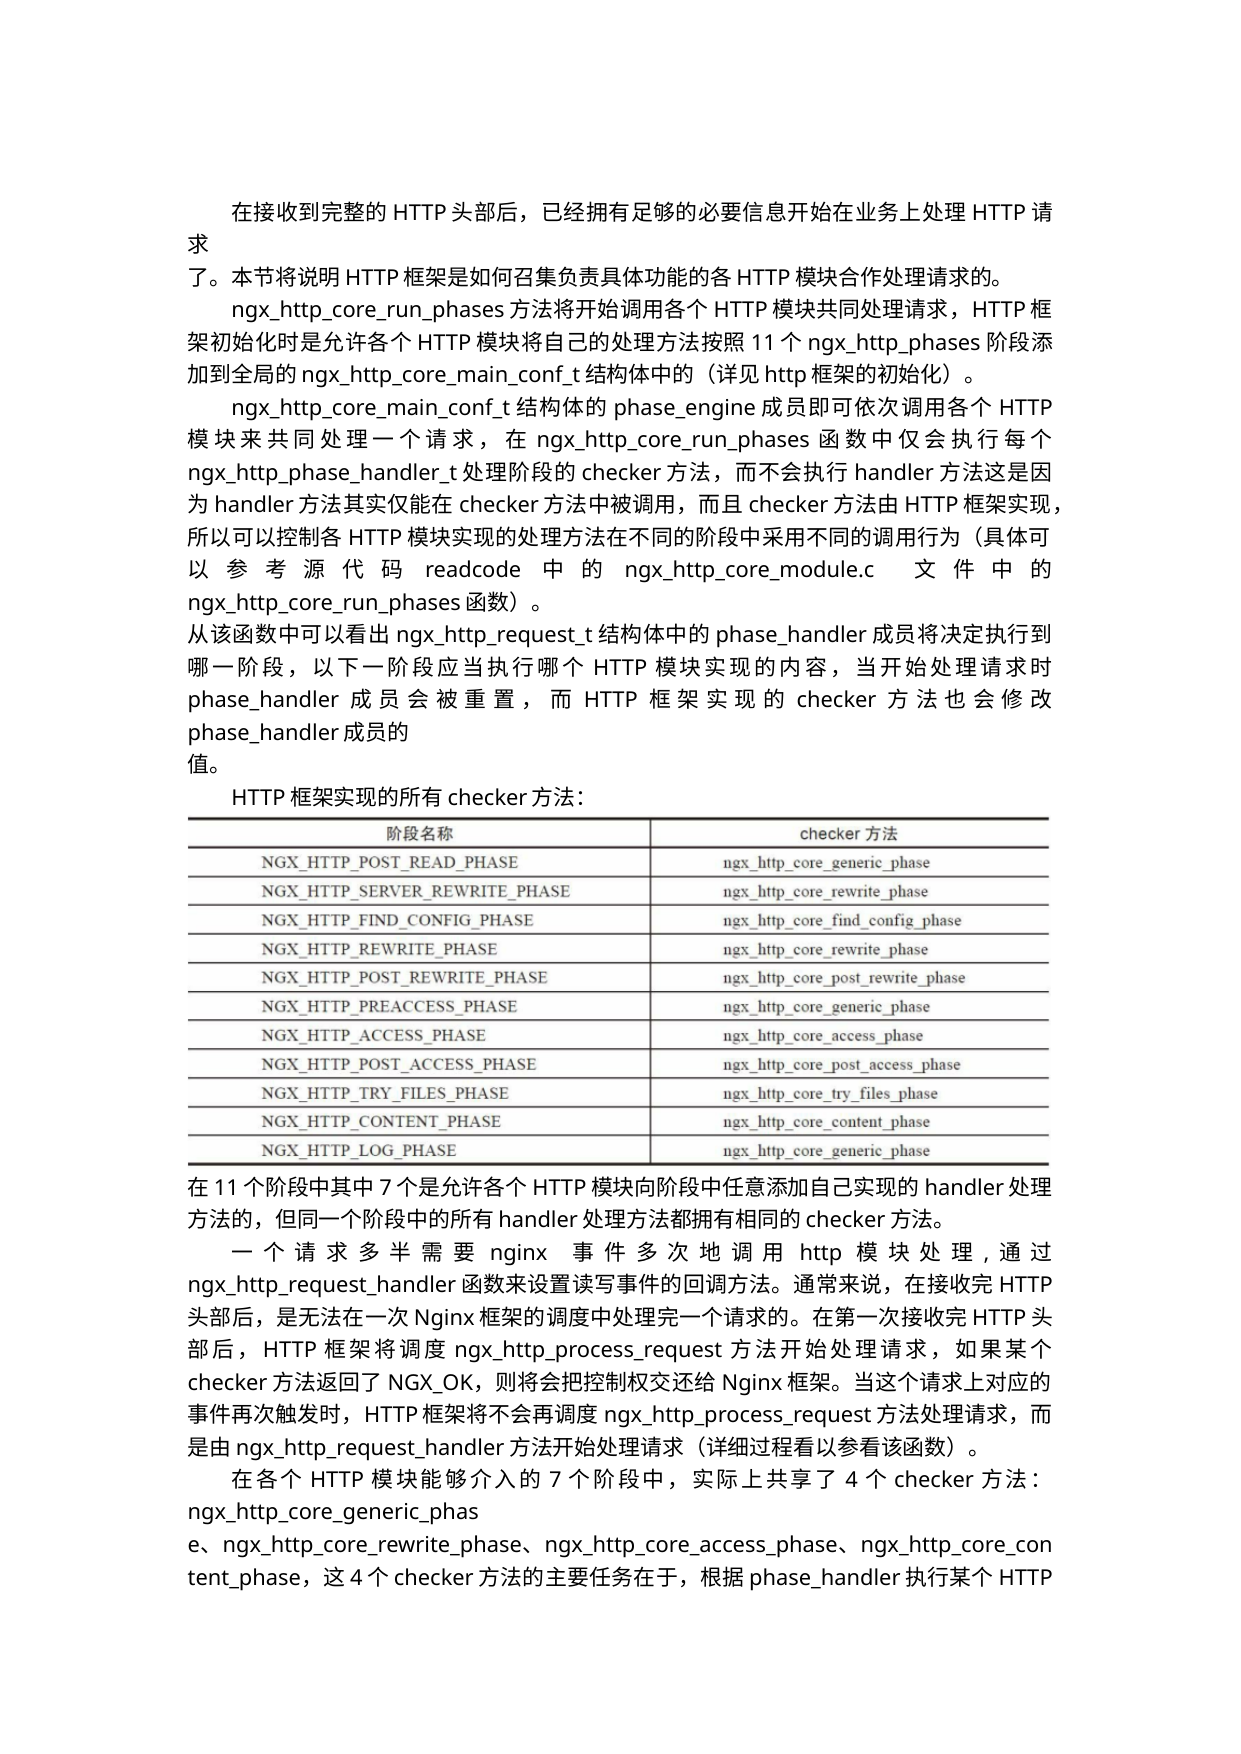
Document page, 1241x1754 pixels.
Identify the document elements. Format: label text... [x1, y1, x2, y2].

text ngx_http_core_main_conf_t结构体的phase_engine成员即可依次调用各个HTTP模块来共同处理一个请求，在ngx_http_core_run_phases函数中仅会执行每个ngx_http_phase_handler_t处理阶段的checker方法，而不会执行handler方法这是因为handler方法其实仅能在checker方法中被调用，而且checker方法由HTTP框架实现，所以可以控制各HTTP模块实现的处理方法在不同的阶段中采用不同的调用行为（具体可以参考源代码readcode中的ngx_http_core_module.c 文件中的ngx_http_core_run_phases函数）。 [187, 389, 1053, 617]
text 值。 [187, 747, 1053, 779]
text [187, 1462, 1053, 1592]
text 在接收到完整的HTTP头部后，已经拥有足够的必要信息开始在业务上处理HTTP请求 [187, 194, 1053, 259]
text HTTP框架实现的所有checker方法： [187, 779, 1053, 812]
text 一个请求多半需要nginx 事件多次地调用http模块处理,通过ngx_http_request_handler函数来设置读写事件的回调方法。通常来说，在接收完HTTP头部后，是无法在一次Nginx框架的调度中处理完一个请求的。在第一次接收完HTTP头部后，HTTP框架将调度ngx_http_process_request方法开始处理请求，如果某个checker方法返回了NGX_OK，则将会把控制权交还给Nginx框架。当这个请求上对应的事件再次触发时，HTTP框架将不会再调度ngx_http_process_request方法处理请求，而是由ngx_http_request_handler方法开始处理请求（详细过程看以参看该函数）。 [187, 1234, 1053, 1462]
text 了。本节将说明HTTP框架是如何召集负责具体功能的各HTTP模块合作处理请求的。 [187, 259, 1053, 292]
picture [187, 812, 1052, 1169]
text ngx_http_core_run_phases方法将开始调用各个HTTP模块共同处理请求，HTTP框架初始化时是允许各个HTTP模块将自己的处理方法按照11个ngx_http_phases阶段添加到全局的ngx_http_core_main_conf_t结构体中的（详见http框架的初始化）。 [187, 292, 1053, 389]
text 从该函数中可以看出ngx_http_request_t结构体中的phase_handler成员将决定执行到哪一阶段，以下一阶段应当执行哪个HTTP模块实现的内容，当开始处理请求时phase_handler成员会被重置，而HTTP框架实现的checker方法也会修改phase_handler成员的 [187, 617, 1053, 747]
text 在11个阶段中其中7个是允许各个HTTP模块向阶段中任意添加自己实现的handler处理方法的，但同一个阶段中的所有handler处理方法都拥有相同的checker方法。 [187, 1169, 1053, 1234]
